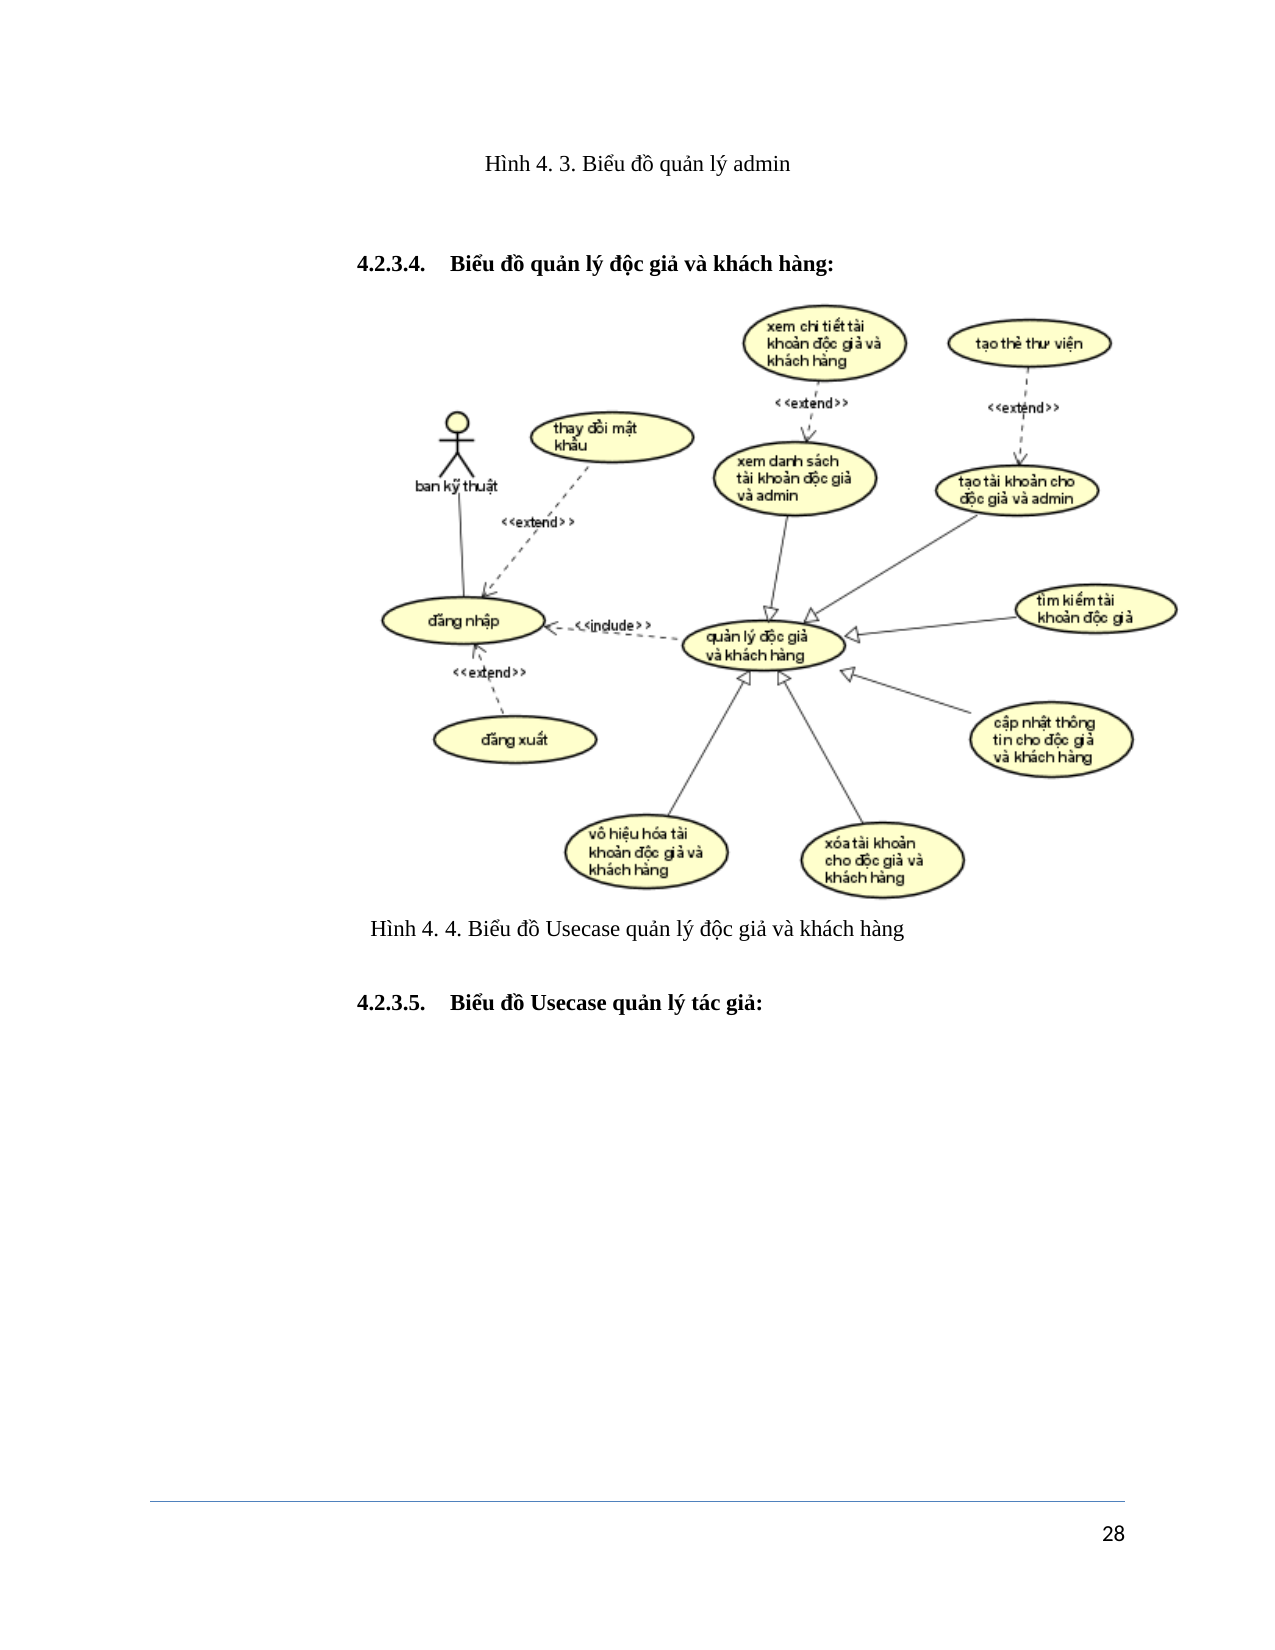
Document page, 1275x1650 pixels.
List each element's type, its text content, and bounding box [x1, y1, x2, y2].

list Biểu đồ quản lý độc giả và khách hàng: [357, 250, 1125, 276]
text Hình 4. 4. Biểu đồ Usecase quản lý độc giả và khách hàng [150, 915, 1125, 941]
text Hình 4. 3. Biểu đồ quản lý admin [150, 150, 1125, 176]
picture [371, 302, 1267, 916]
list Biểu đồ Usecase quản lý tác giả: [357, 989, 1125, 1015]
